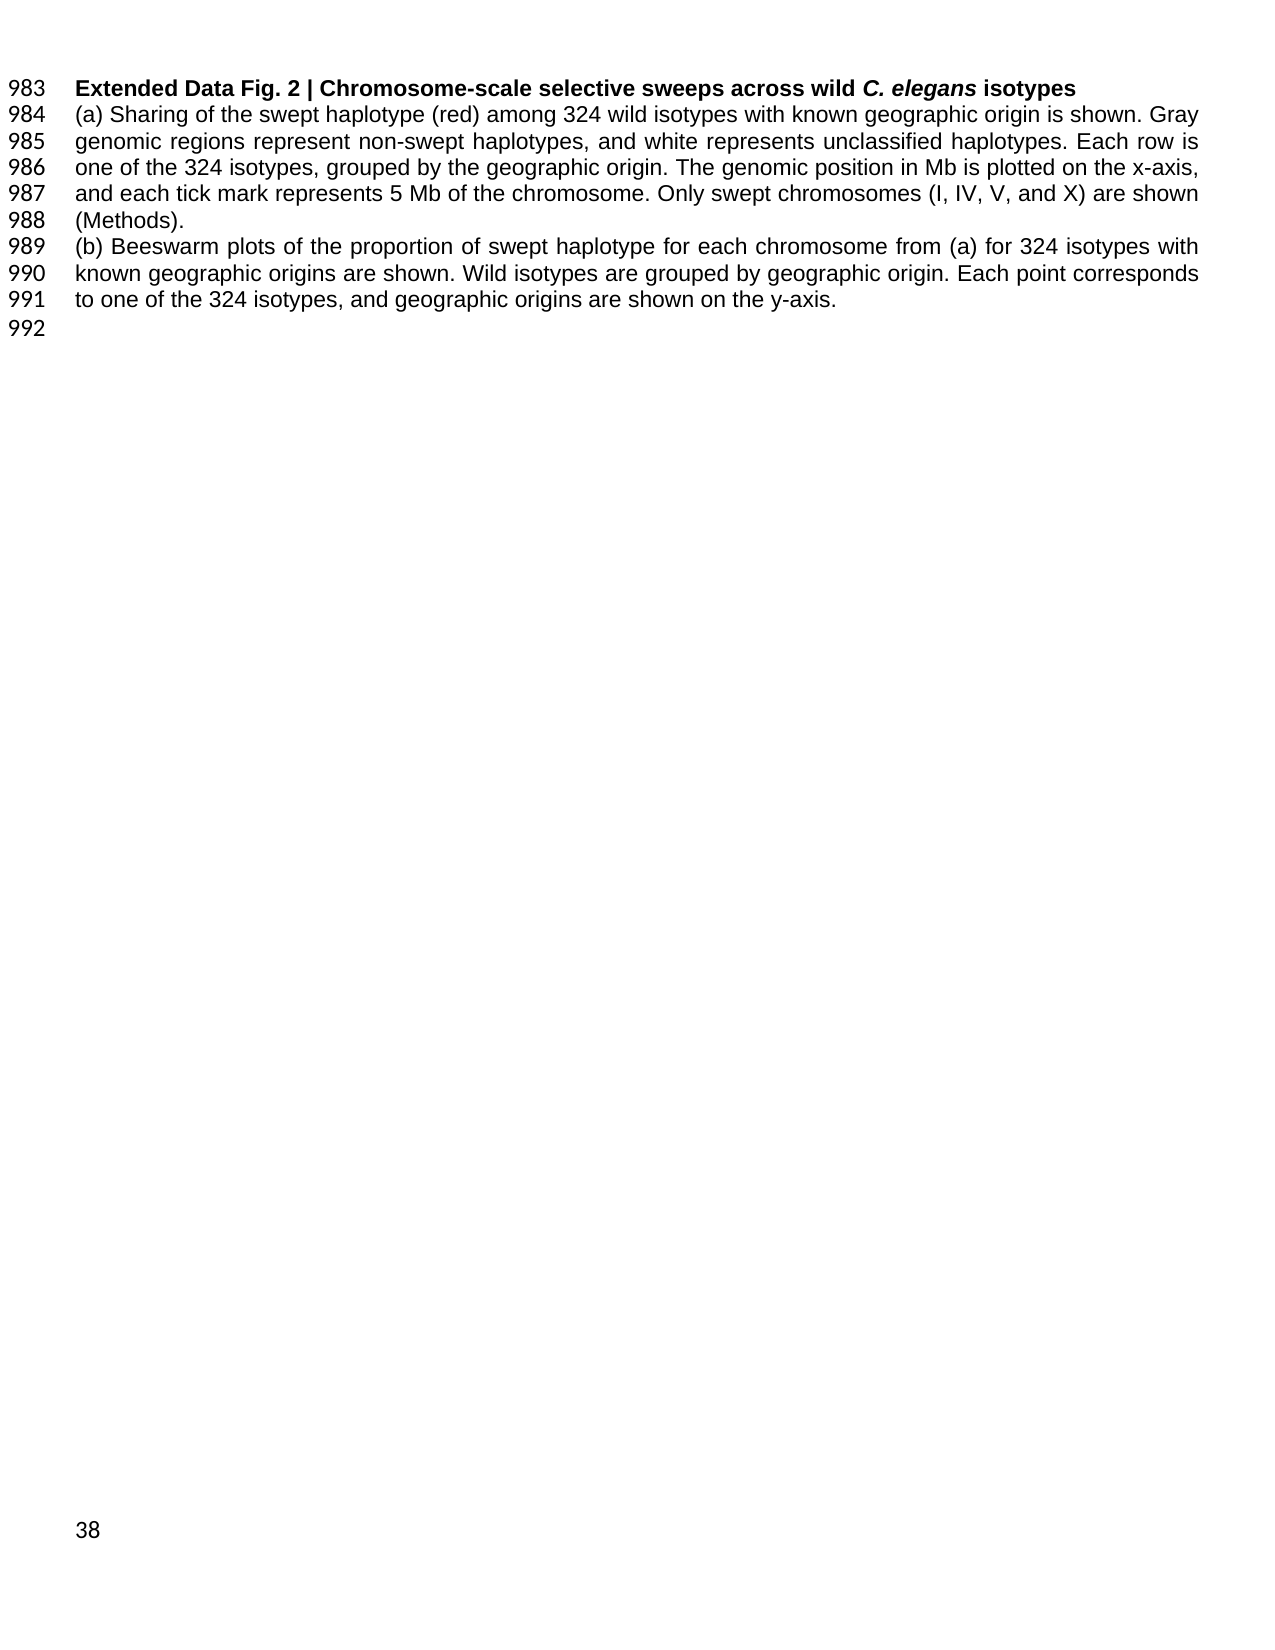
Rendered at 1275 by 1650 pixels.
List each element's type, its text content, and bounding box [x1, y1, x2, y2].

text (a) Sharing of the swept haplotype (red) among 324 wild isotypes with known geographic origin is shown. Gray genomic regions represent non-swept haplotypes, and white represents unclassified haplotypes. Each row is one of the 324 isotypes, grouped by the geographic origin. The genomic position in Mb is plotted on the x-axis, and each tick mark represents 5 Mb of the chromosome. Only swept chromosomes (I, IV, V, and X) are shown (Methods). [75, 101, 1200, 233]
text Extended Data Fig. 2 | Chromosome-scale selective sweeps across wild C. elegans isotypes [75, 75, 1200, 101]
text (b) Beeswarm plots of the proportion of swept haplotype for each chromosome from (a) for 324 isotypes with known geographic origins are shown. Wild isotypes are grouped by geographic origin. Each point corresponds to one of the 324 isotypes, and geographic origins are shown on the y-axis. [75, 233, 1200, 312]
